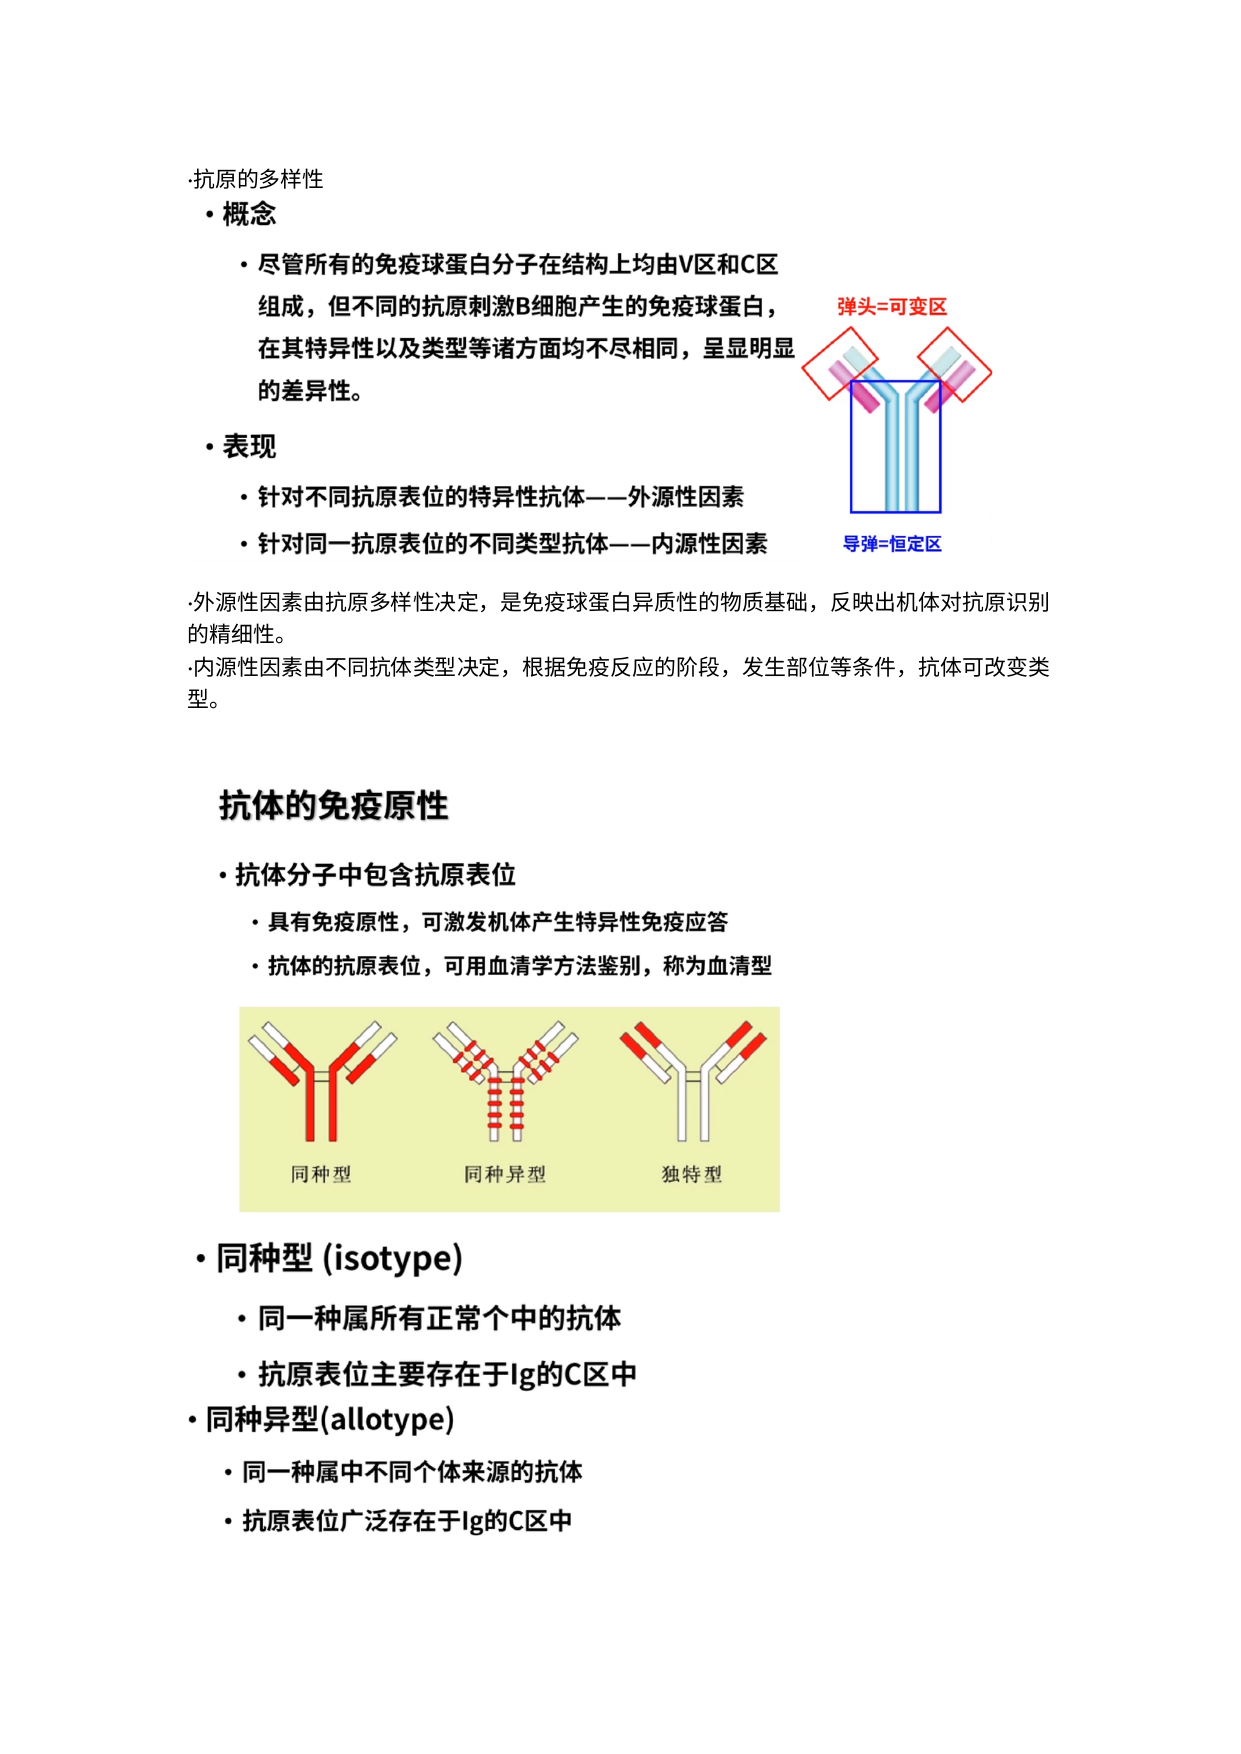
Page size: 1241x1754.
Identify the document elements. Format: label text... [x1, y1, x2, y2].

picture [187, 779, 788, 1216]
text ·抗原的多样性 [187, 162, 1053, 194]
text 抗体数量平衡（二级抗体平衡一级） [187, 1397, 1053, 1559]
text ·外源性因素由抗原多样性决定，是免疫球蛋白异质性的物质基础，反映出机体对抗原识别的精细性。 [187, 584, 1053, 649]
text ·内源性因素由不同抗体类型决定，根据免疫反应的阶段，发生部位等条件，抗体可改变类型。 [187, 649, 1053, 714]
picture [187, 194, 993, 563]
picture [187, 1234, 651, 1543]
